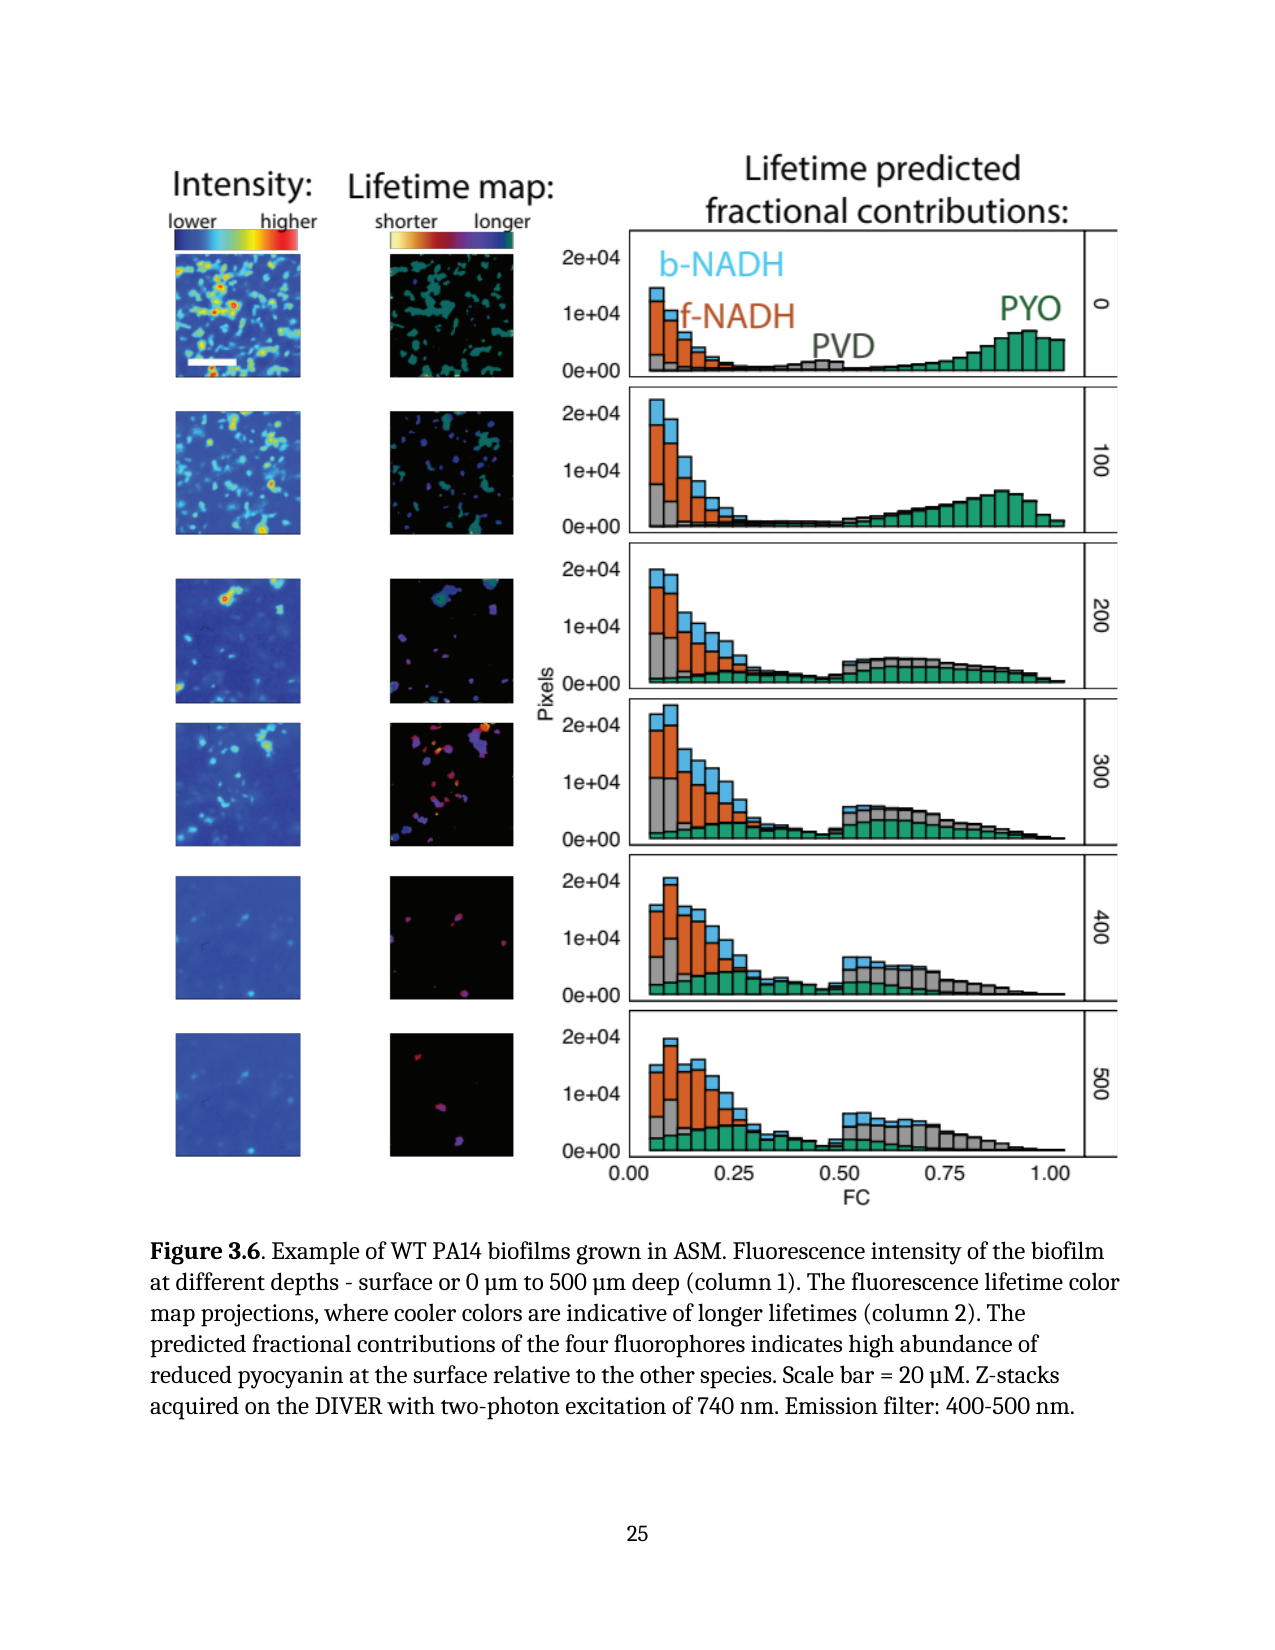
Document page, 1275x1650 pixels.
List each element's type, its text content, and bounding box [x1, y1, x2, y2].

text Figure 3.6. Example of WT PA14 biofilms grown in ASM. Fluorescence intensity of the biofilm at different depths - surface or 0 µm to 500 µm deep (column 1). The fluorescence lifetime color map projections, where cooler colors are indicative of longer lifetimes (column 2). The predicted fractional contributions of the four fluorophores indicates high abundance of reduced pyocyanin at the surface relative to the other species. Scale bar = 20 µM. Z-stacks acquired on the DIVER with two-photon excitation of 740 nm. Emission filter: 400-500 nm. [150, 1237, 1125, 1421]
